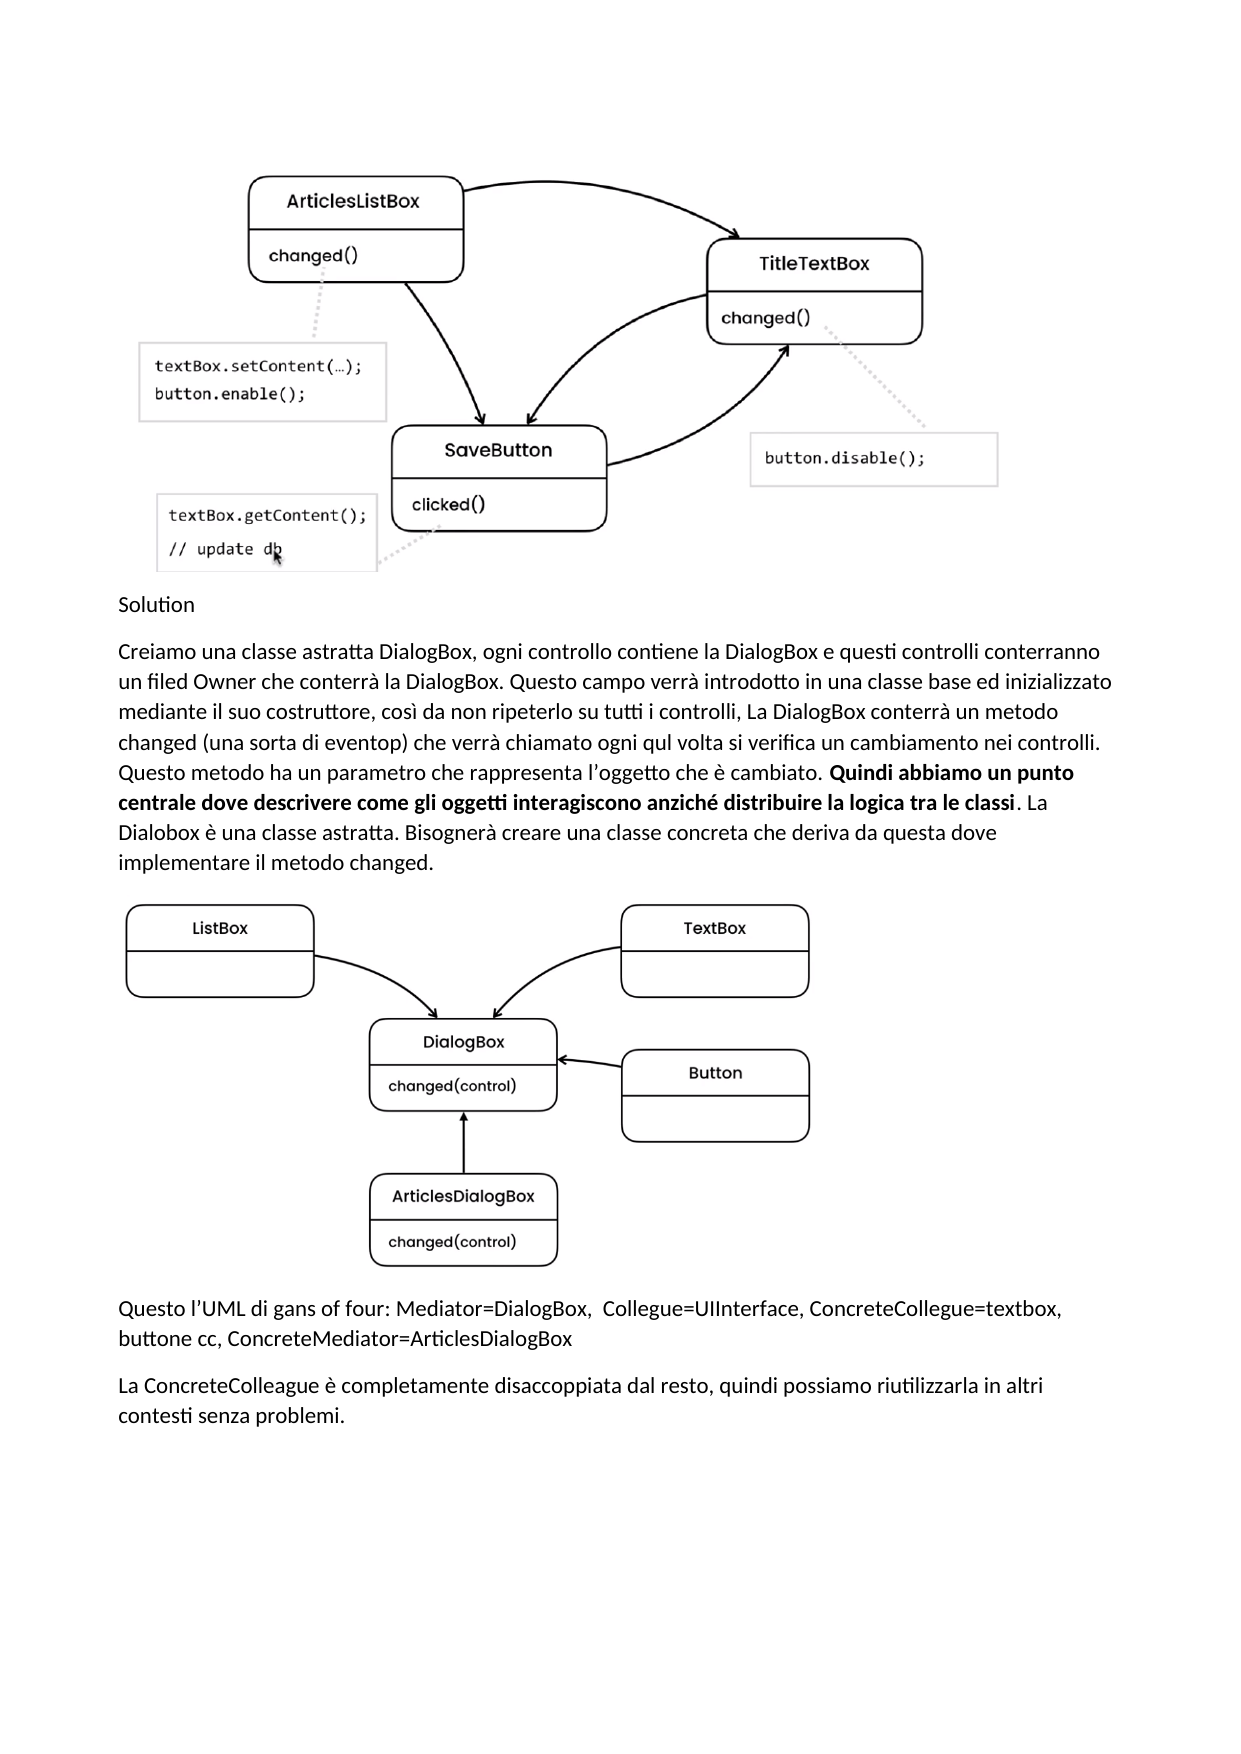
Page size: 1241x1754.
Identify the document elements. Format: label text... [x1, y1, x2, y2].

picture [118, 147, 1011, 572]
text Questo l’UML di gans of four: Mediator=DialogBox, Collegue=UIInterface, ConcreteCollegue=textbox, buttone cc, ConcreteMediator=ArticlesDialogBox [118, 1294, 1122, 1353]
picture [118, 895, 824, 1276]
text Solution [118, 590, 1122, 618]
text Creiamo una classe astratta DialogBox, ogni controllo contiene la DialogBox e questi controlli conterranno un filed Owner che conterrà la DialogBox. Questo campo verrà introdotto in una classe base ed inizializzato mediante il suo costruttore, così da non ripeterlo su tutti i controlli, La DialogBox conterrà un metodo changed (una sorta di eventop) che verrà chiamato ogni qul volta si verifica un cambiamento nei controlli. Questo metodo ha un parametro che rappresenta l’oggetto che è cambiato. Quindi abbiamo un punto centrale dove descrivere come gli oggetti interagiscono anziché distribuire la logica tra le classi. La Dialobox è una classe astratta. Bisognerà creare una classe concreta che deriva da questa dove implementare il metodo changed. [118, 637, 1122, 877]
text La ConcreteColleague è completamente disaccoppiata dal resto, quindi possiamo riutilizzarla in altri contesti senza problemi. [118, 1371, 1122, 1430]
